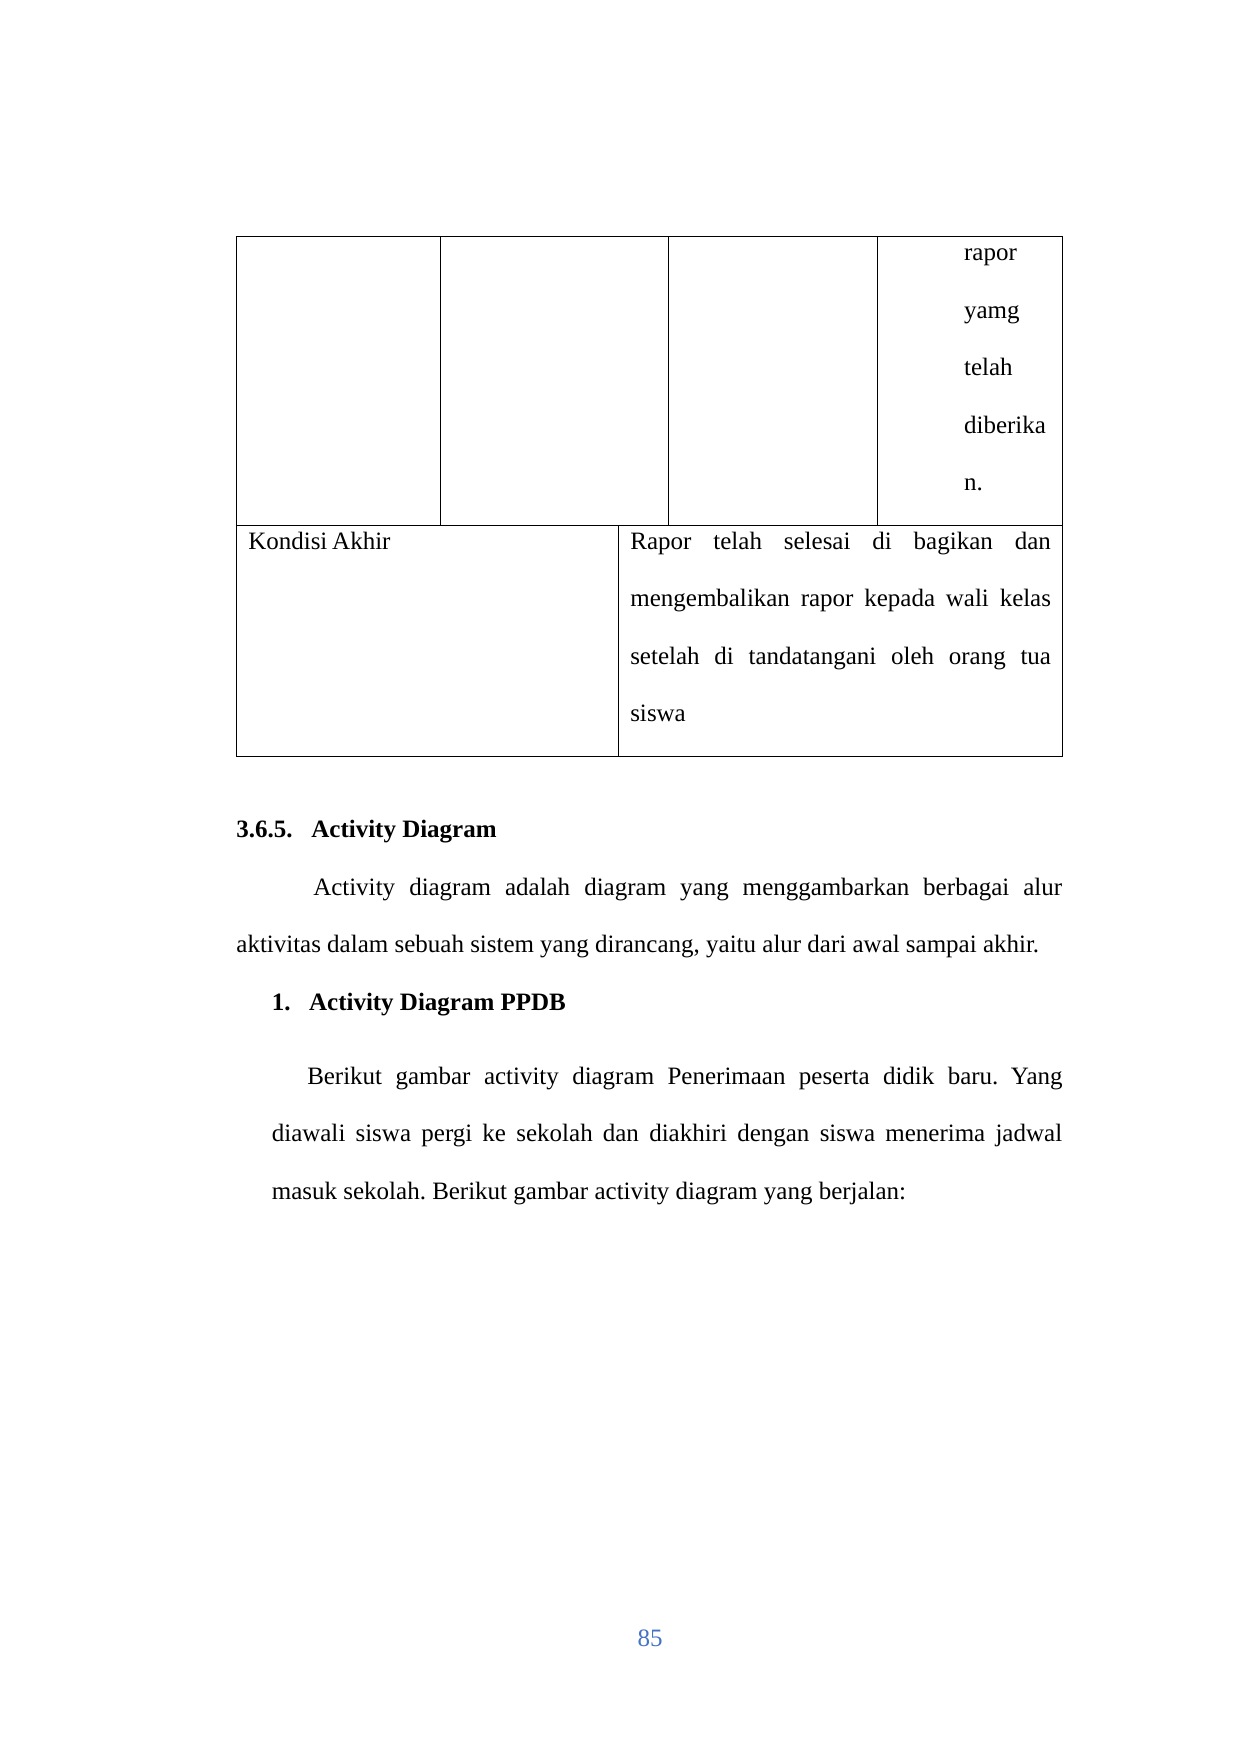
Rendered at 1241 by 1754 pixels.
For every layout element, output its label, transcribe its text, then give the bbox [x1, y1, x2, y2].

list Activity Diagram PPDB [272, 987, 1063, 1015]
text Activity diagram adalah diagram yang menggambarkan berbagai alur aktivitas dalam sebuah sistem yang dirancang, yaitu alur dari awal sampai akhir. [236, 872, 1063, 958]
text Berikut gambar activity diagram Penerimaan peserta didik baru. Yang diawali siswa pergi ke sekolah dan diakhiri dengan siswa menerima jadwal masuk sekolah. Berikut gambar activity diagram yang berjalan: [272, 1061, 1063, 1204]
table_cell Kondisi Akhir [237, 526, 618, 756]
table_cell [669, 237, 877, 525]
table_cell [237, 237, 440, 525]
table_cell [878, 237, 1062, 525]
table_cell Rapor telah selesai di bagikan dan mengembalikan rapor kepada wali kelas setelah di tandatangani oleh orang tua siswa [619, 526, 1062, 756]
table_cell [441, 237, 668, 525]
text Activity Diagram [236, 814, 1063, 843]
